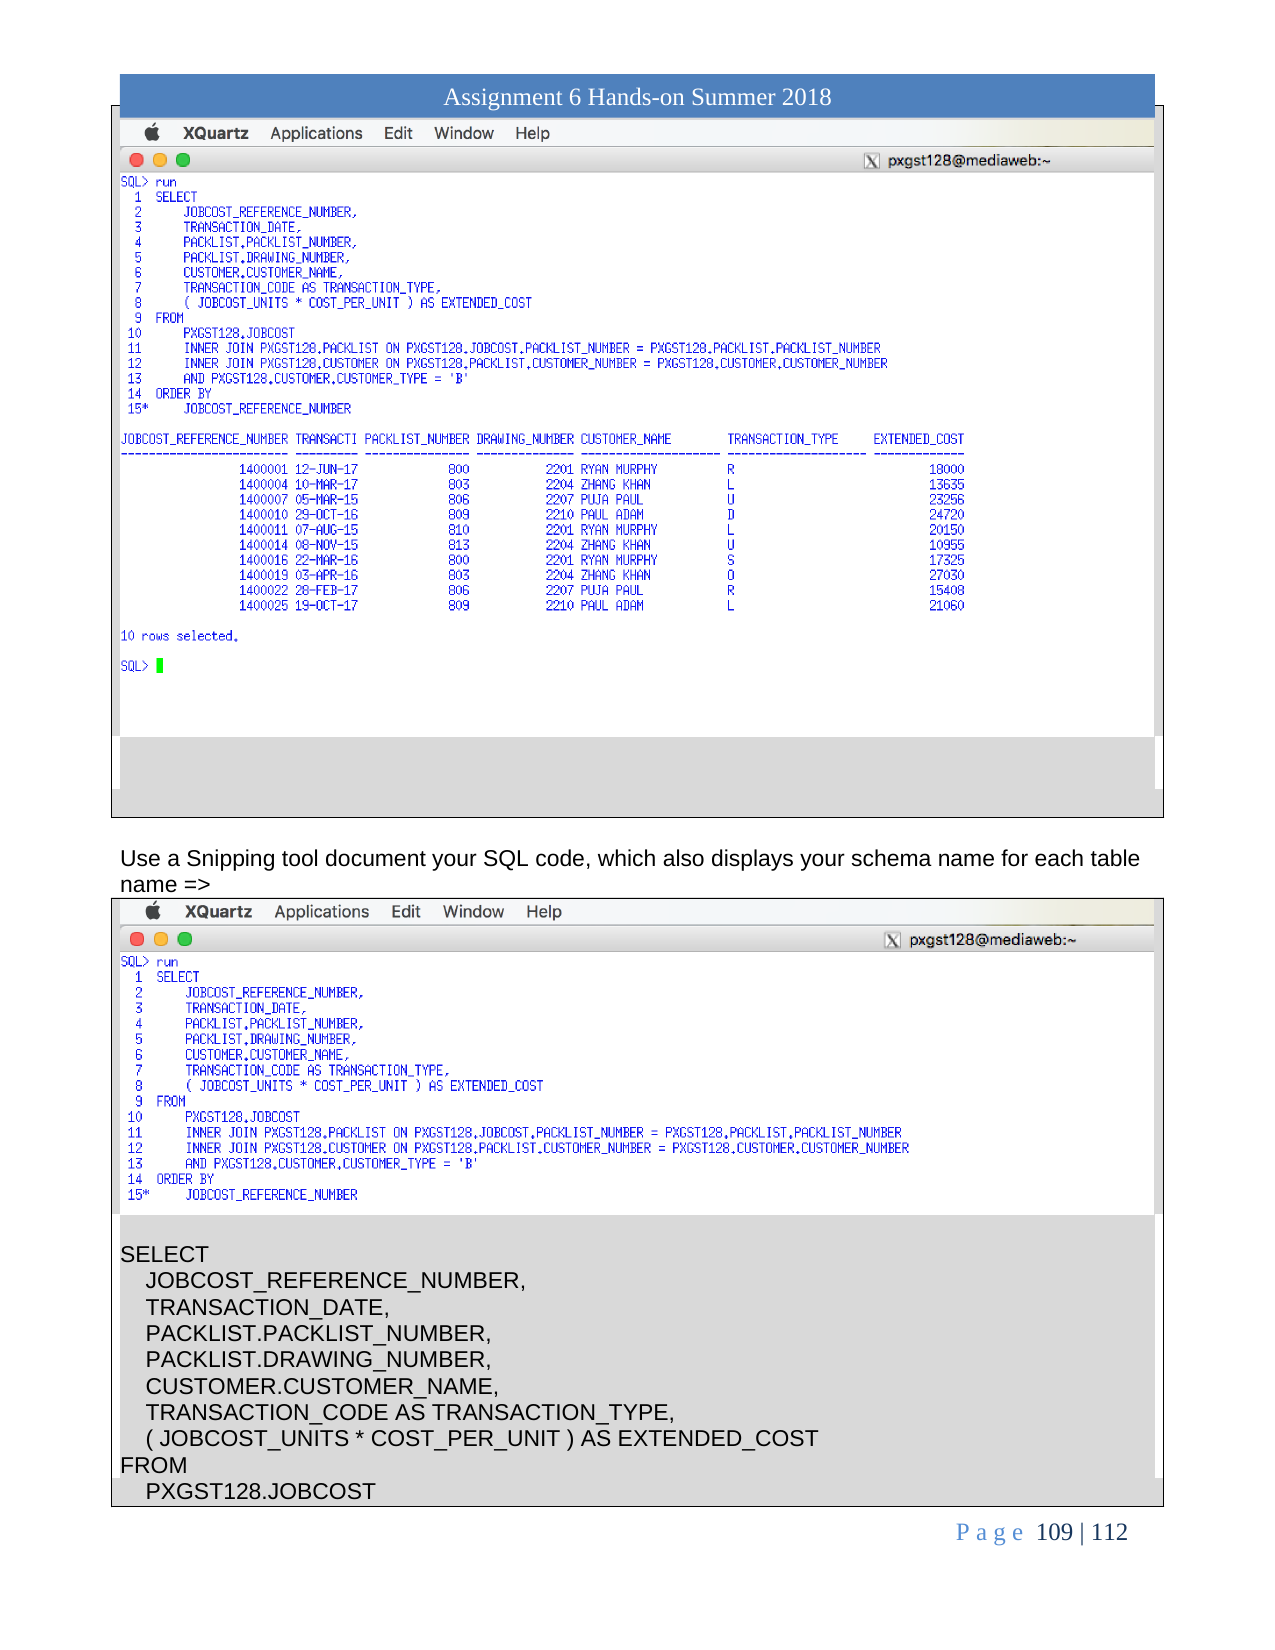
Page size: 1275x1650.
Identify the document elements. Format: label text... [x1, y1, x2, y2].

text SELECT [120, 1241, 1155, 1267]
text Use a Snipping tool document your SQL code, which also displays your schema name for each table name => [120, 845, 1155, 897]
picture [120, 120, 1154, 737]
text FROM [120, 1452, 1155, 1477]
text PXGST128.JOBCOST [112, 1477, 1163, 1506]
text CUSTOMER.CUSTOMER_NAME, [120, 1373, 1155, 1399]
text TRANSACTION_CODE AS TRANSACTION_TYPE, [120, 1399, 1155, 1425]
picture [120, 899, 1154, 1215]
text ( JOBCOST_UNITS * COST_PER_UNIT ) AS EXTENDED_COST [120, 1425, 1155, 1452]
text JOBCOST_REFERENCE_NUMBER, [120, 1267, 1155, 1293]
text PACKLIST.PACKLIST_NUMBER, [120, 1320, 1155, 1346]
text TRANSACTION_DATE, [120, 1293, 1155, 1320]
text PACKLIST.DRAWING_NUMBER, [120, 1346, 1155, 1373]
